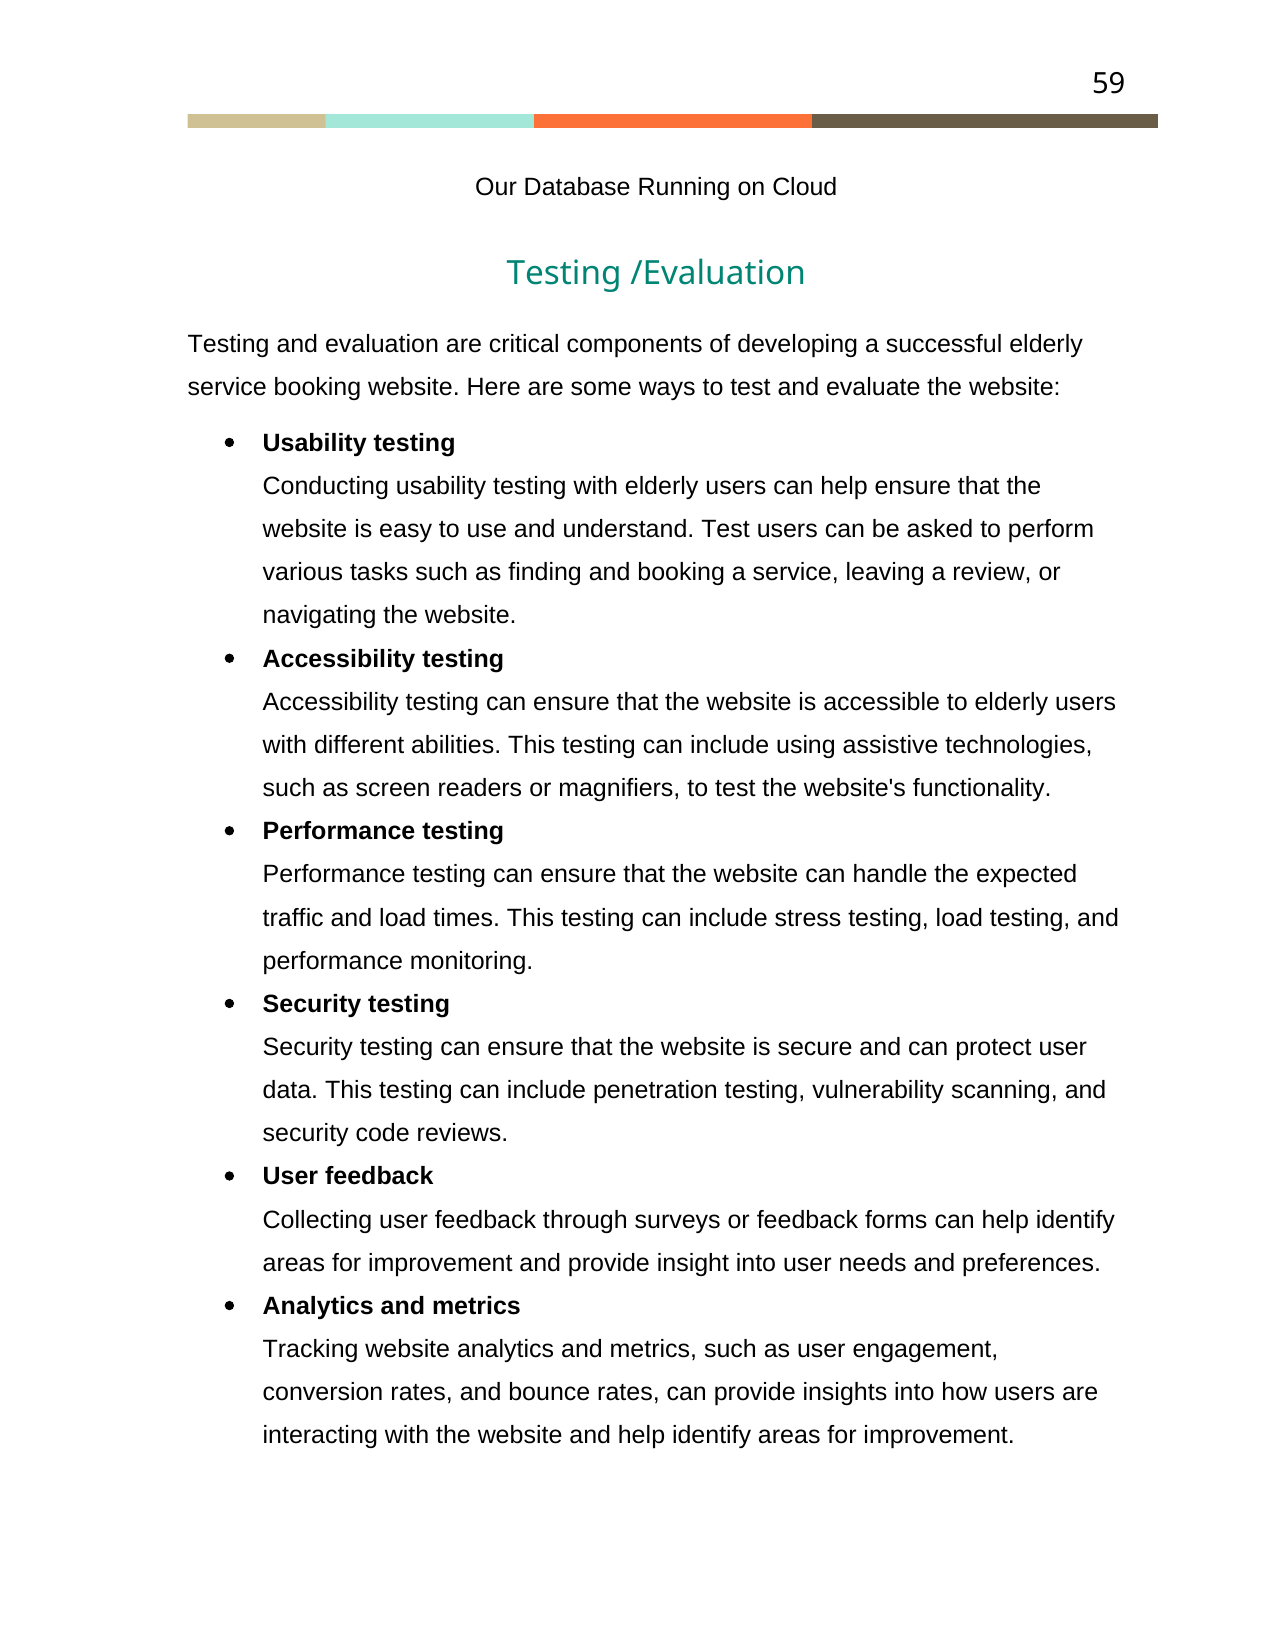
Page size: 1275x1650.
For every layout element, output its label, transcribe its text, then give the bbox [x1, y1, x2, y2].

list Security testing can ensure that the website is secure and can protect user data. This testing can include penetration testing, vulnerability scanning, and security code reviews. [262, 1032, 1125, 1147]
list Collecting user feedback through surveys or feedback forms can help identify areas for improvement and provide insight into user needs and preferences. [262, 1204, 1125, 1276]
subtitle Testing /Evaluation [187, 248, 1125, 294]
list Performance testing can ensure that the website can handle the expected traffic and load times. This testing can include stress testing, load testing, and performance monitoring. [262, 859, 1125, 974]
list Security testing [225, 989, 1125, 1018]
list Accessibility testing [225, 643, 1125, 672]
list Performance testing [225, 816, 1125, 845]
text Testing and evaluation are critical components of developing a successful elderly service booking website. Here are some ways to test and evaluate the website: [187, 329, 1125, 401]
list Tracking website analytics and metrics, such as user engagement, conversion rates, and bounce rates, can provide insights into how users are interacting with the website and help identify areas for improvement. [262, 1334, 1125, 1449]
list Accessibility testing can ensure that the website is accessible to elderly users with different abilities. This testing can include using assistive technologies, such as screen readers or magnifiers, to test the website's functionality. [262, 687, 1125, 802]
list User feedback [225, 1161, 1125, 1190]
list Analytics and metrics [225, 1291, 1125, 1320]
text Our Database Running on Cloud [187, 172, 1125, 201]
list Conducting usability testing with elderly users can help ensure that the website is easy to use and understand. Test users can be asked to perform various tasks such as finding and booking a service, leaving a review, or navigating the website. [262, 471, 1125, 629]
list Usability testing [225, 428, 1125, 457]
picture [187, 114, 1158, 128]
